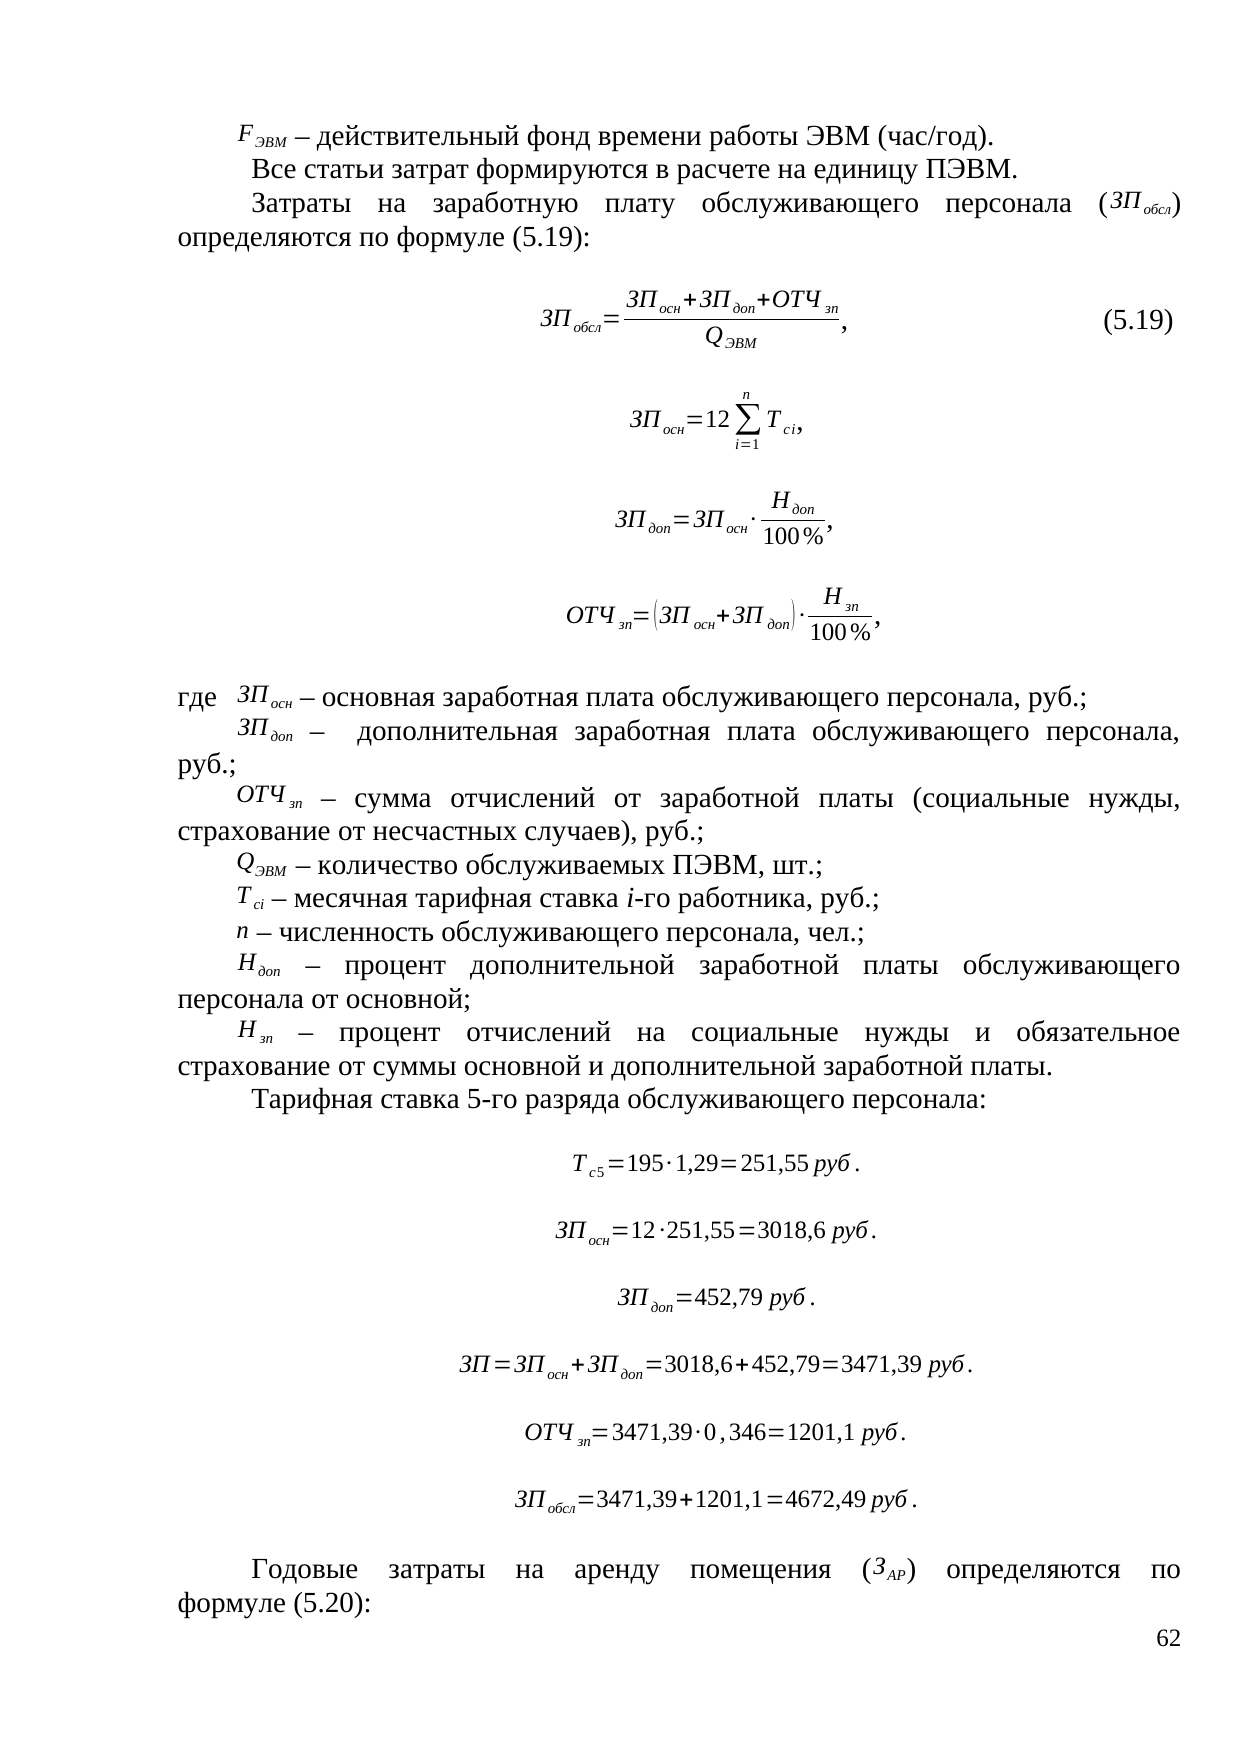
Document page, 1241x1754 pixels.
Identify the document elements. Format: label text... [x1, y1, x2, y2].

text – количество обслуживаемых ПЭВМ, шт.; [177, 847, 1181, 880]
text – процент дополнительной заработной платы обслуживающего персонала от основной; [177, 947, 1181, 1014]
text где – основная заработная плата обслуживающего персонала, руб.; [177, 679, 1181, 713]
text – процент отчислений на социальные нужды и обязательное страхование от суммы основной и дополнительной заработной платы. [177, 1014, 1181, 1082]
text , [266, 583, 1181, 646]
text – численность обслуживающего персонала, чел.; [177, 914, 1181, 947]
text , (5.19) [517, 286, 1181, 352]
text – дополнительная заработная плата обслуживающего персонала, руб.; [177, 713, 1181, 780]
text Затраты на заработную плату обслуживающего персонала () определяются по формуле (5.19): [177, 185, 1181, 252]
text , [266, 487, 1181, 549]
text , [251, 386, 1181, 453]
text – месячная тарифная ставка i-го работника, руб.; [177, 880, 1181, 914]
text – сумма отчислений от заработной платы (социальные нужды, страхование от несчастных случаев), руб.; [177, 780, 1181, 847]
text Все статьи затрат формируются в расчете на единицу ПЭВМ. [177, 152, 1181, 185]
text Годовые затраты на аренду помещения () определяются по формуле (5.20): [177, 1551, 1181, 1618]
text – действительный фонд времени работы ЭВМ (час/год). [177, 118, 1181, 152]
text Тарифная ставка 5-го разряда обслуживающего персонала: [177, 1082, 1181, 1115]
